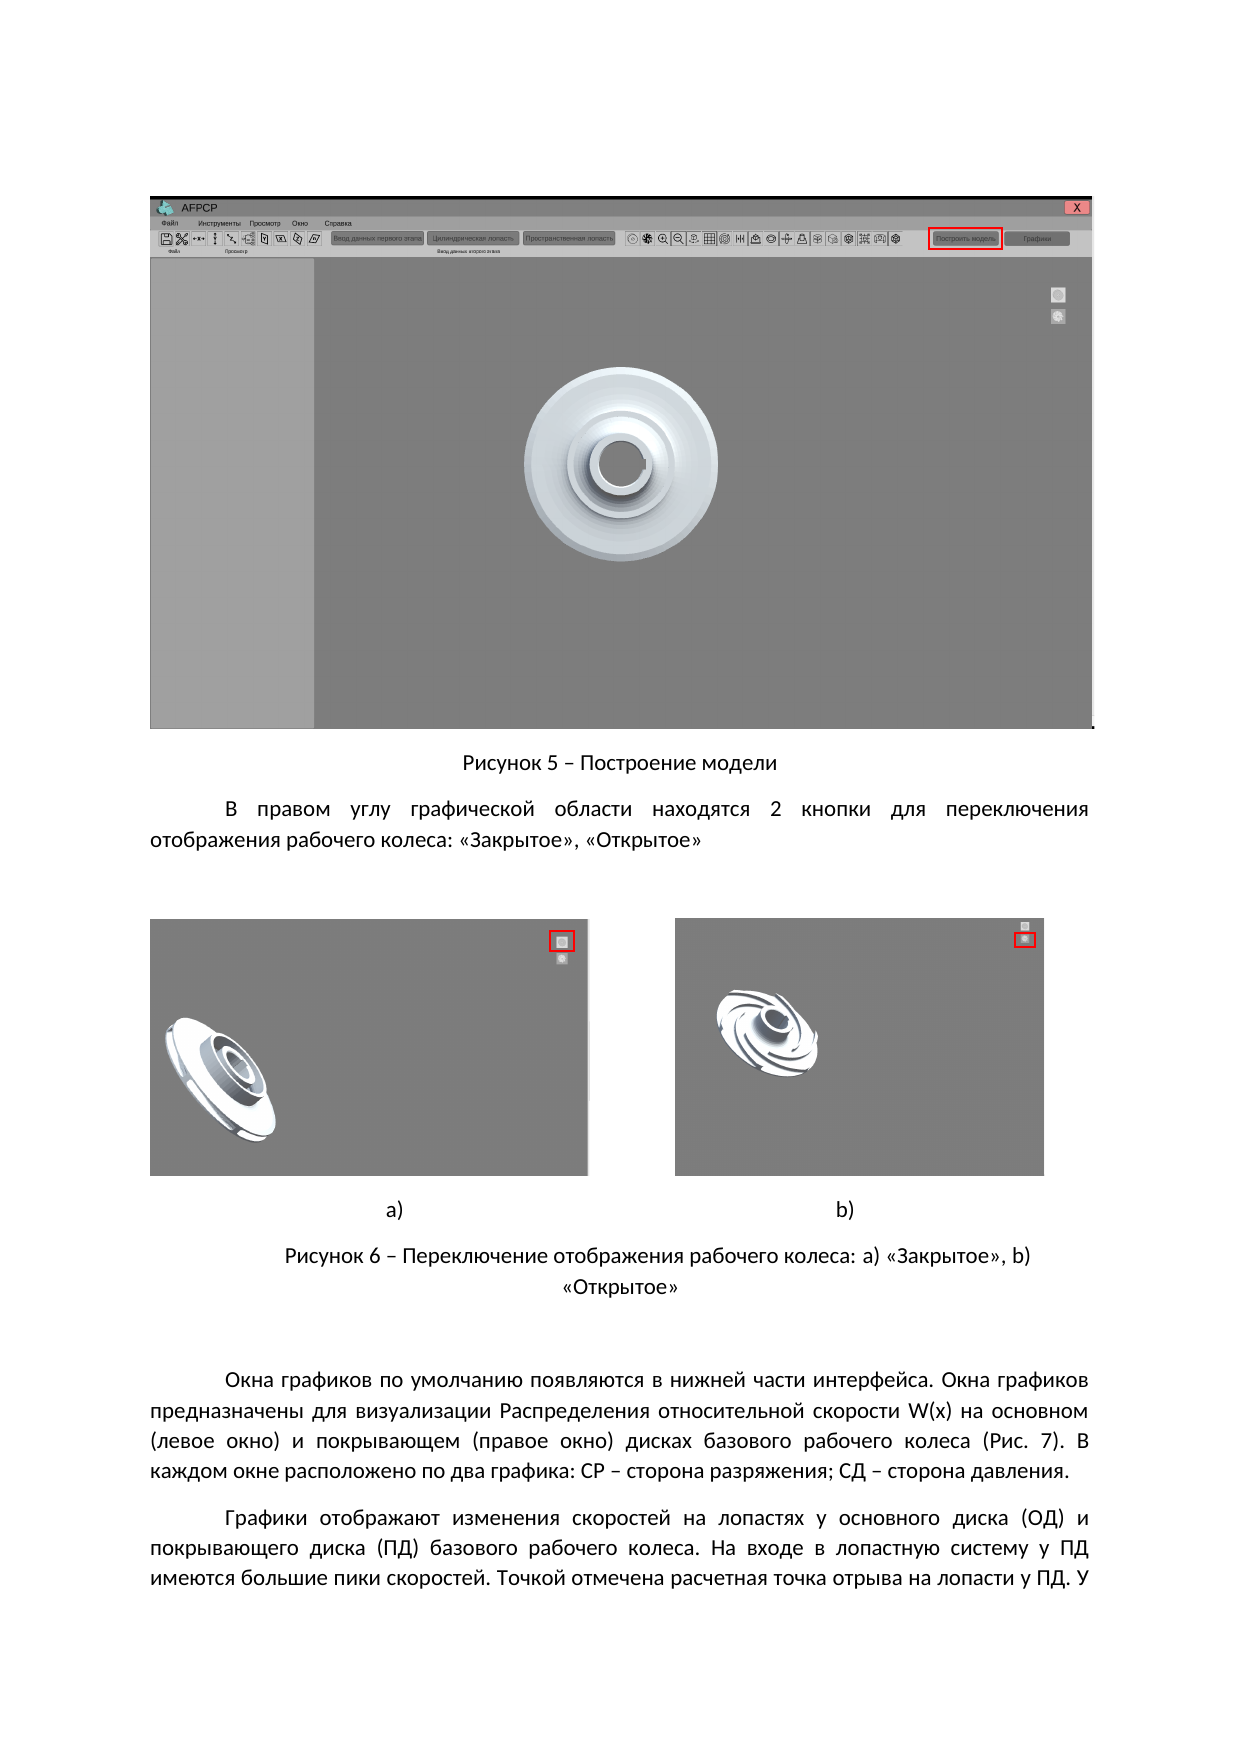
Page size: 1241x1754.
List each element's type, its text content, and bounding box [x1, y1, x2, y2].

text a) b) [150, 1195, 1090, 1223]
picture [150, 196, 1095, 729]
text Рисунок 5 – Построение модели [150, 748, 1090, 776]
text В правом углу графической области находятся 2 кнопки для переключения отображения рабочего колеса: «Закрытое», «Открытое» [150, 794, 1090, 853]
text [150, 1503, 1090, 1591]
picture [675, 918, 1045, 1176]
picture [150, 919, 590, 1176]
text Окна графиков по умолчанию появляются в нижней части интерфейса. Окна графиков предназначены для визуализации Распределения относительной скорости W(х) на основном (левое окно) и покрывающем (правое окно) дисках базового рабочего колеса (Рис. 7). В каждом окне расположено по два графика: СР – сторона разряжения; СД – сторона давления. [150, 1366, 1090, 1484]
text Рисунок 6 – Переключение отображения рабочего колеса: a) «Закрытое», b) «Открытое» [150, 1242, 1090, 1300]
